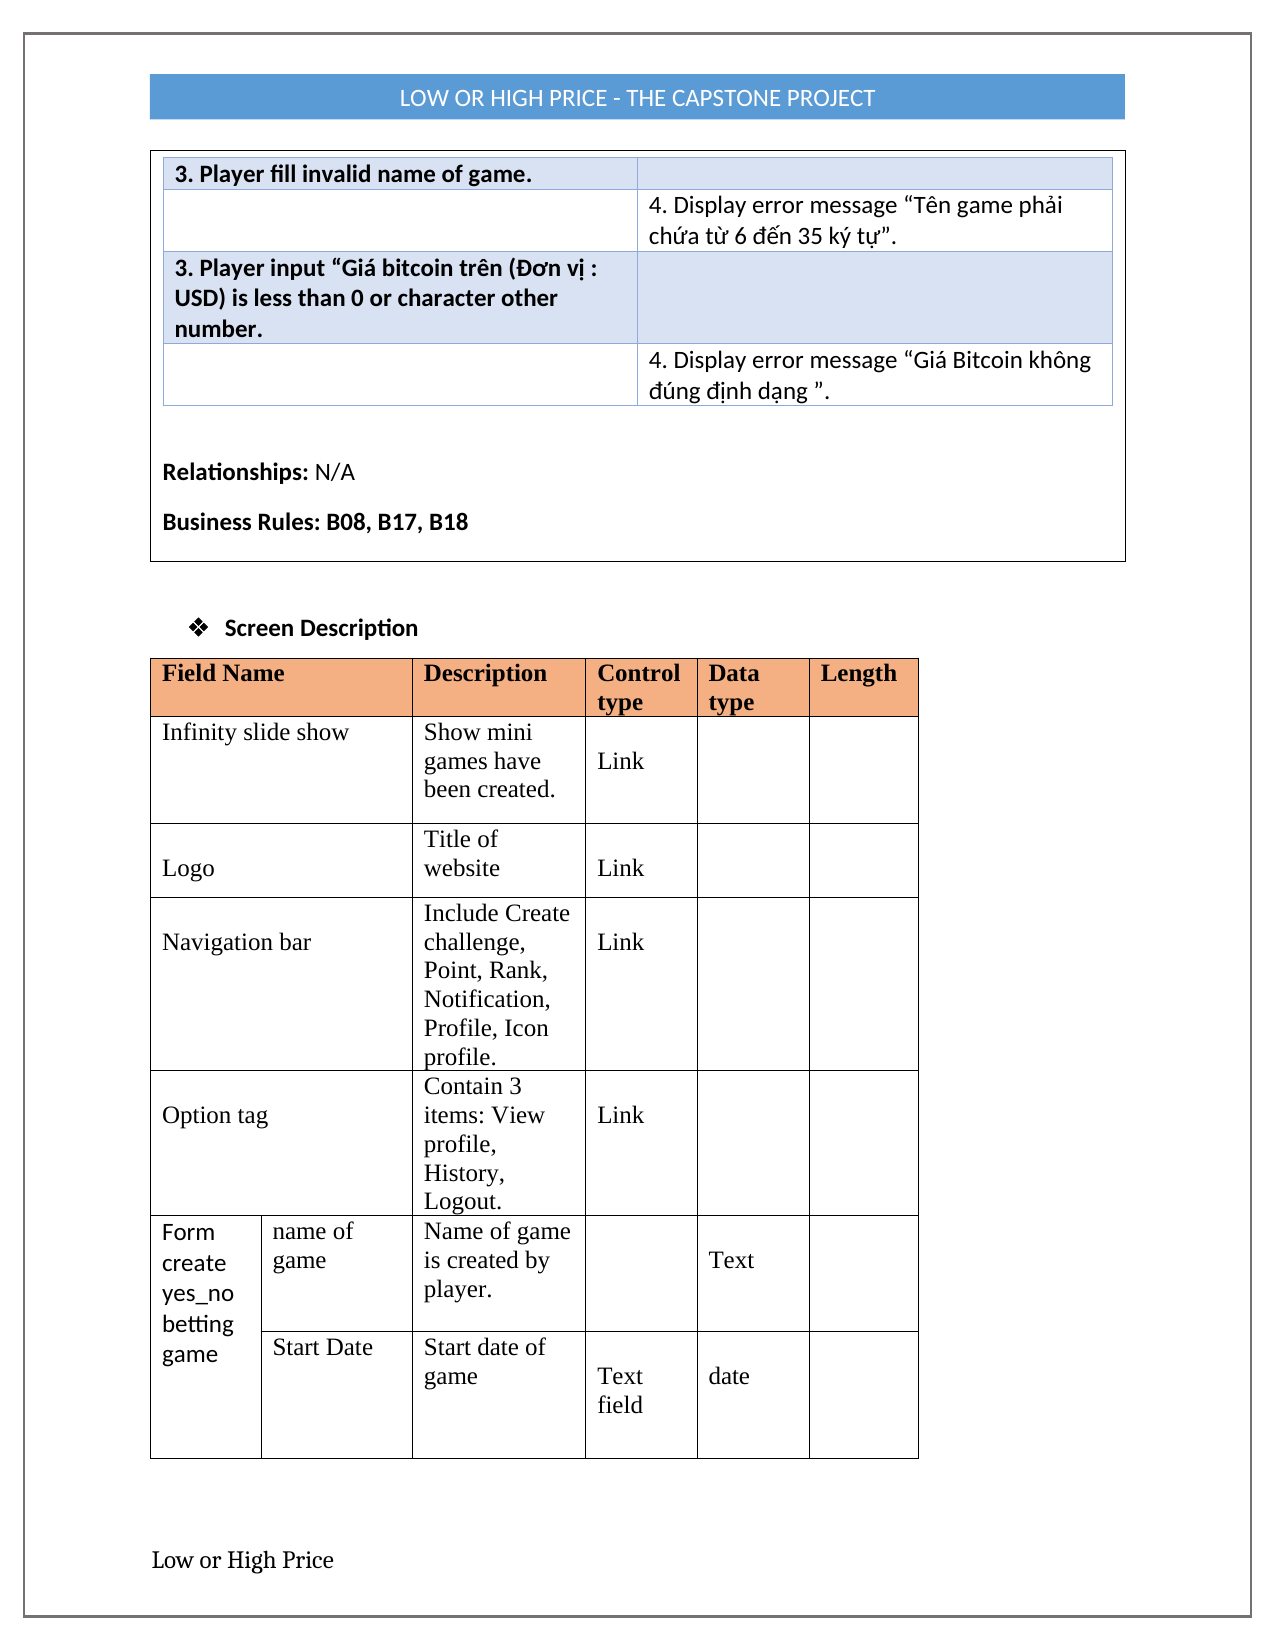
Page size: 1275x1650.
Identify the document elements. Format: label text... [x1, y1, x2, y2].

table_cell [698, 824, 809, 897]
table_cell [698, 717, 809, 823]
table_cell Link [586, 898, 697, 1070]
table_cell Navigation bar [151, 898, 412, 1070]
table_cell Form create yes_no betting game [151, 1216, 261, 1458]
table_cell [810, 1071, 918, 1215]
table_cell name of game [262, 1216, 412, 1331]
table_cell Logo [151, 824, 412, 897]
table_header Description [413, 659, 585, 716]
table_header Control type [586, 659, 697, 716]
table_cell Link [586, 717, 697, 823]
table_cell Show mini games have been created. [413, 717, 585, 823]
table_cell Title of website [413, 824, 585, 897]
table_cell date [698, 1332, 809, 1458]
table_cell [698, 1071, 809, 1215]
table_cell Start Date [262, 1332, 412, 1458]
table_cell [810, 1216, 918, 1331]
table_header Length [810, 659, 918, 716]
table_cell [151, 151, 1125, 561]
table_cell [698, 898, 809, 1070]
table_cell Text [698, 1216, 809, 1331]
table_header Data type [698, 659, 809, 716]
table_cell Start date of game [413, 1332, 585, 1458]
table_cell Name of game is created by player. [413, 1216, 585, 1331]
table_cell Link [586, 1071, 697, 1215]
table_cell Contain 3 items: View profile, History, Logout. [413, 1071, 585, 1215]
table_cell Infinity slide show [151, 717, 412, 823]
table_cell [586, 1216, 697, 1331]
table_cell Option tag [151, 1071, 412, 1215]
table_header Field Name [151, 659, 412, 716]
table_cell [810, 717, 918, 823]
table_cell Include Create challenge, Point, Rank, Notification, Profile, Icon profile. [413, 898, 585, 1070]
table_cell Link [586, 824, 697, 897]
list Screen Description [187, 612, 1125, 642]
table_cell [810, 824, 918, 897]
table_cell [810, 898, 918, 1070]
table_cell Text field [586, 1332, 697, 1458]
table_cell [810, 1332, 918, 1458]
